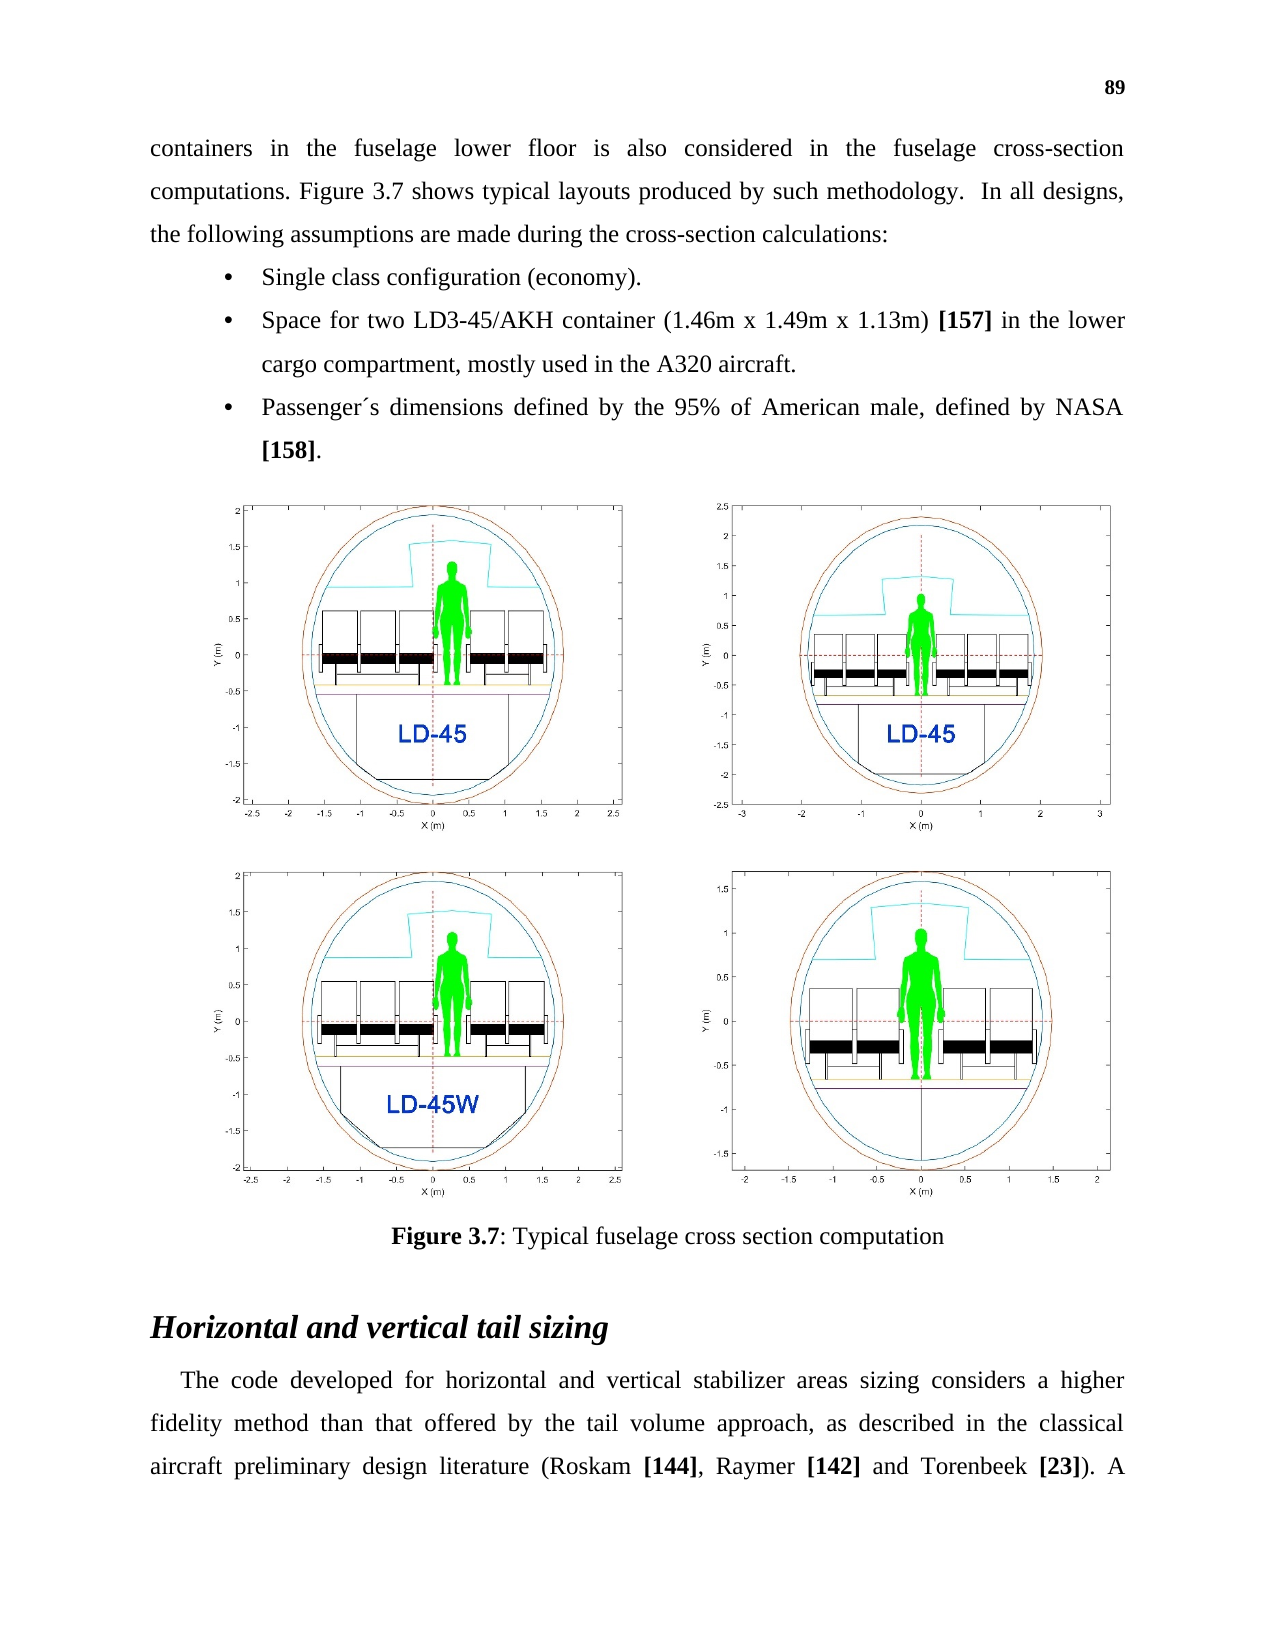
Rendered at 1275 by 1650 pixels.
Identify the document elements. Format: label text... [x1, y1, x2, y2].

picture [180, 478, 1155, 1210]
list Space for two LD3-45/AKH container (1.46m x 1.49m x 1.13m) in the lower cargo compartment, mostly used in the A320 aircraft. [224, 306, 1125, 377]
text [150, 1365, 1125, 1480]
list Single class configuration (economy). [224, 262, 1125, 291]
text Horizontal and vertical tail sizing [150, 1308, 1125, 1346]
text Figure 3.7: Typical fuselage cross section computation [180, 1221, 1125, 1250]
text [150, 133, 1125, 248]
list Passenger´s dimensions defined by the 95% of American male, defined by NASA. [224, 392, 1125, 464]
